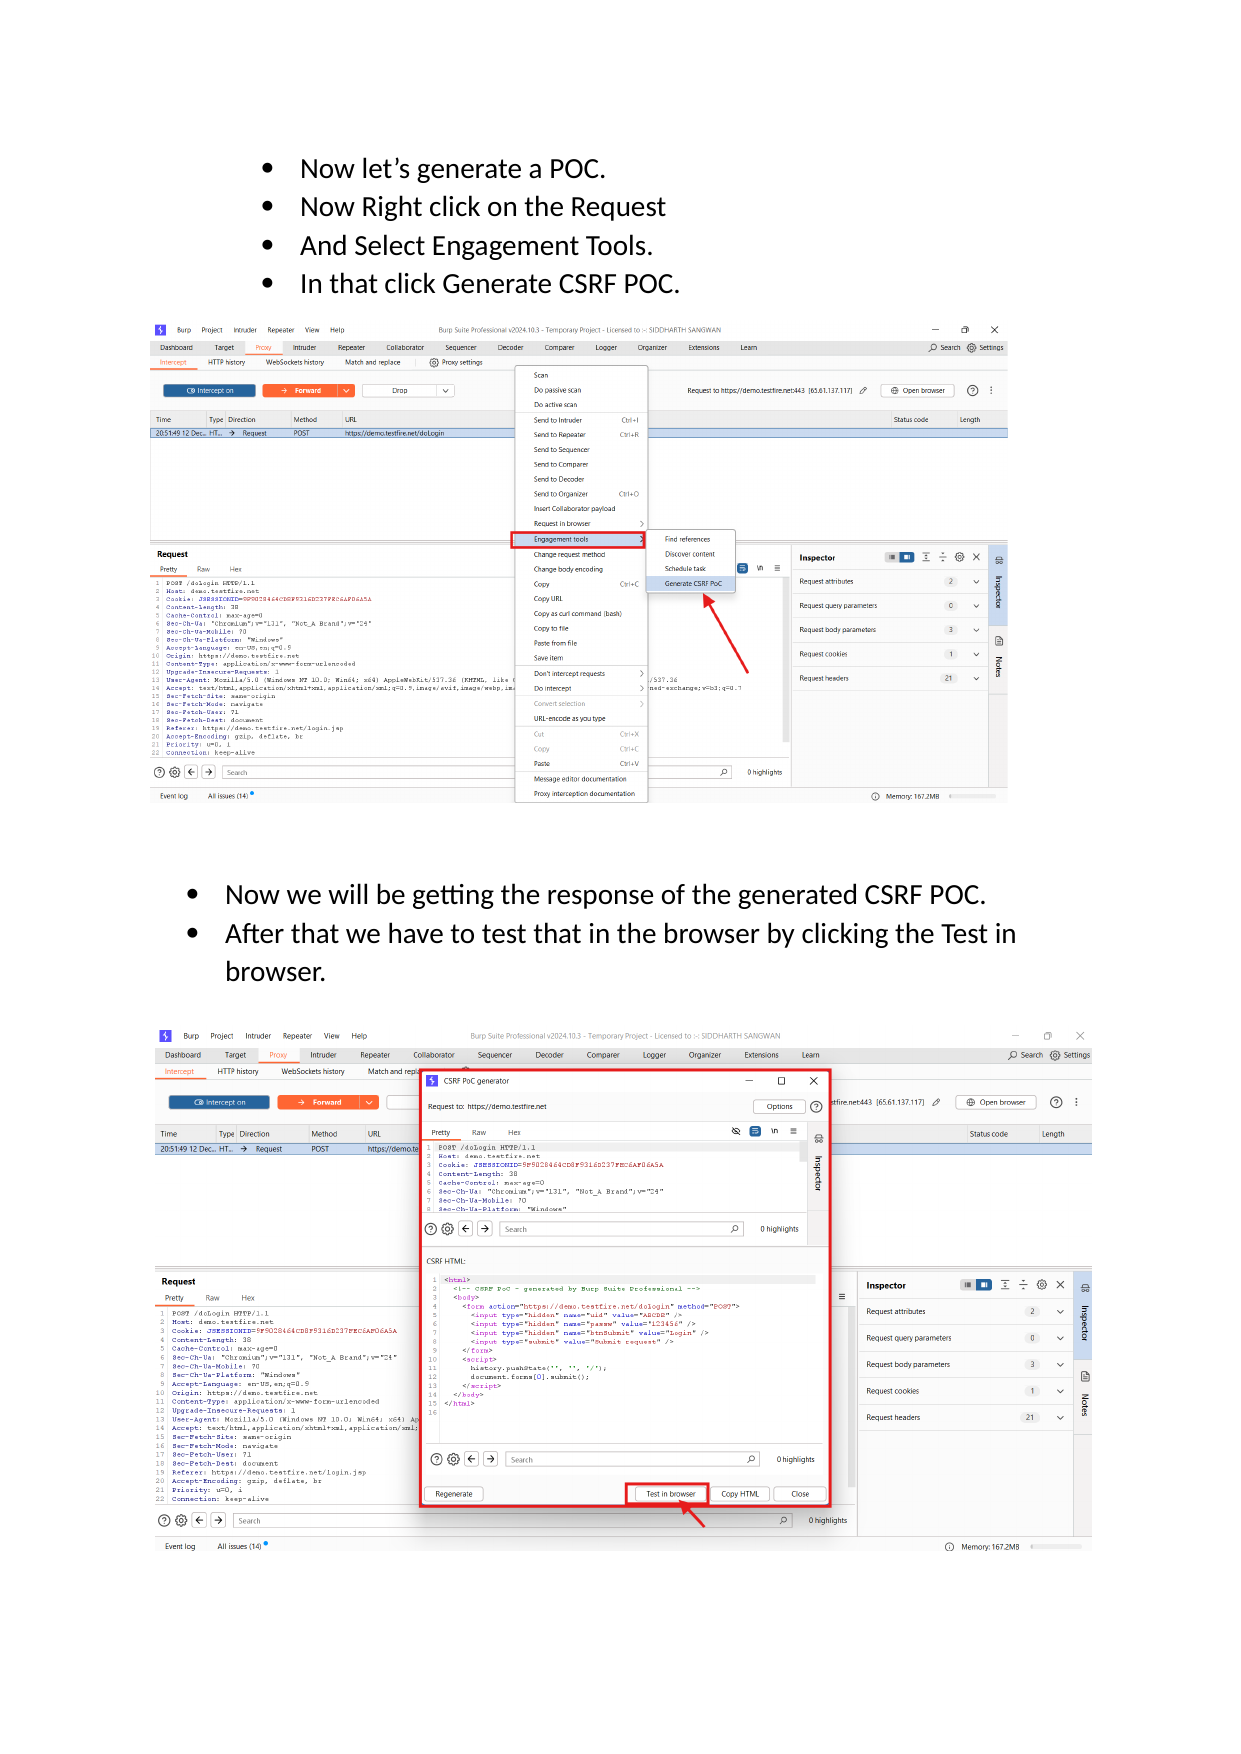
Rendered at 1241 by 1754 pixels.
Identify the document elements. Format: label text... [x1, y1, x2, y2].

list Now let’s generate a POC. [262, 150, 1090, 186]
list After that we have to test that in the browser by clicking the Test in browser. [187, 915, 1090, 989]
picture [154, 1025, 1092, 1550]
list And Select Engagement Tools. [262, 227, 1090, 262]
list In that click Generate CSRF POC. [262, 265, 1090, 301]
list Now we will be getting the response of the generated CSRF POC. [187, 876, 1090, 912]
list Now Right click on the Request [262, 188, 1090, 224]
picture [150, 320, 1008, 803]
